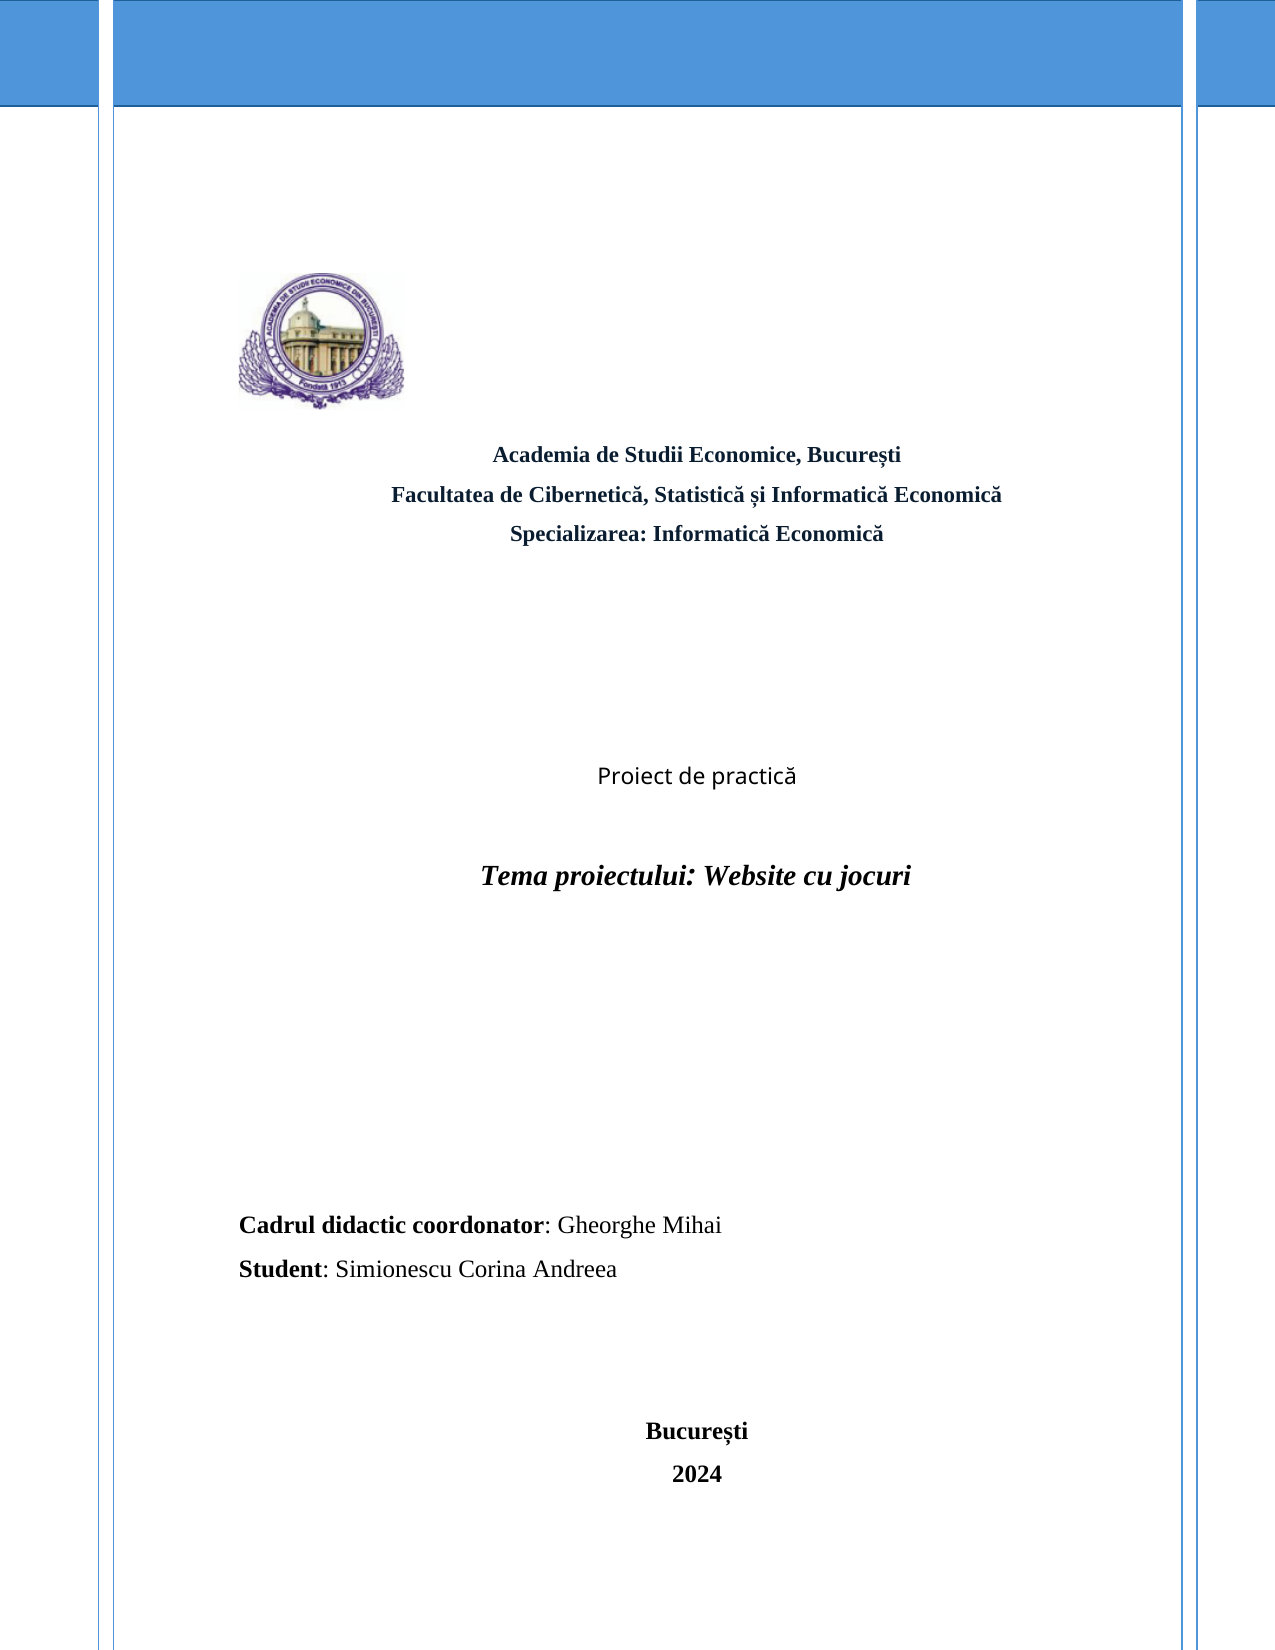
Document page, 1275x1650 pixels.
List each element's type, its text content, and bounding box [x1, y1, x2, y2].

text Student: Simionescu Corina Andreea [150, 1254, 1155, 1282]
text Specializarea: Informatică Economică [150, 520, 1155, 547]
text Facultatea de Cibernetică, Statistică și Informatică Economică [150, 481, 1155, 507]
picture [238, 273, 405, 410]
text 2024 [150, 1459, 1155, 1488]
text Cadrul didactic coordonator: Gheorghe Mihai [150, 1211, 1155, 1239]
text Tema proiectului: Website cu jocuri [150, 854, 1155, 893]
text București [150, 1416, 1155, 1444]
text Academia de Studii Economice, București [150, 441, 1155, 468]
